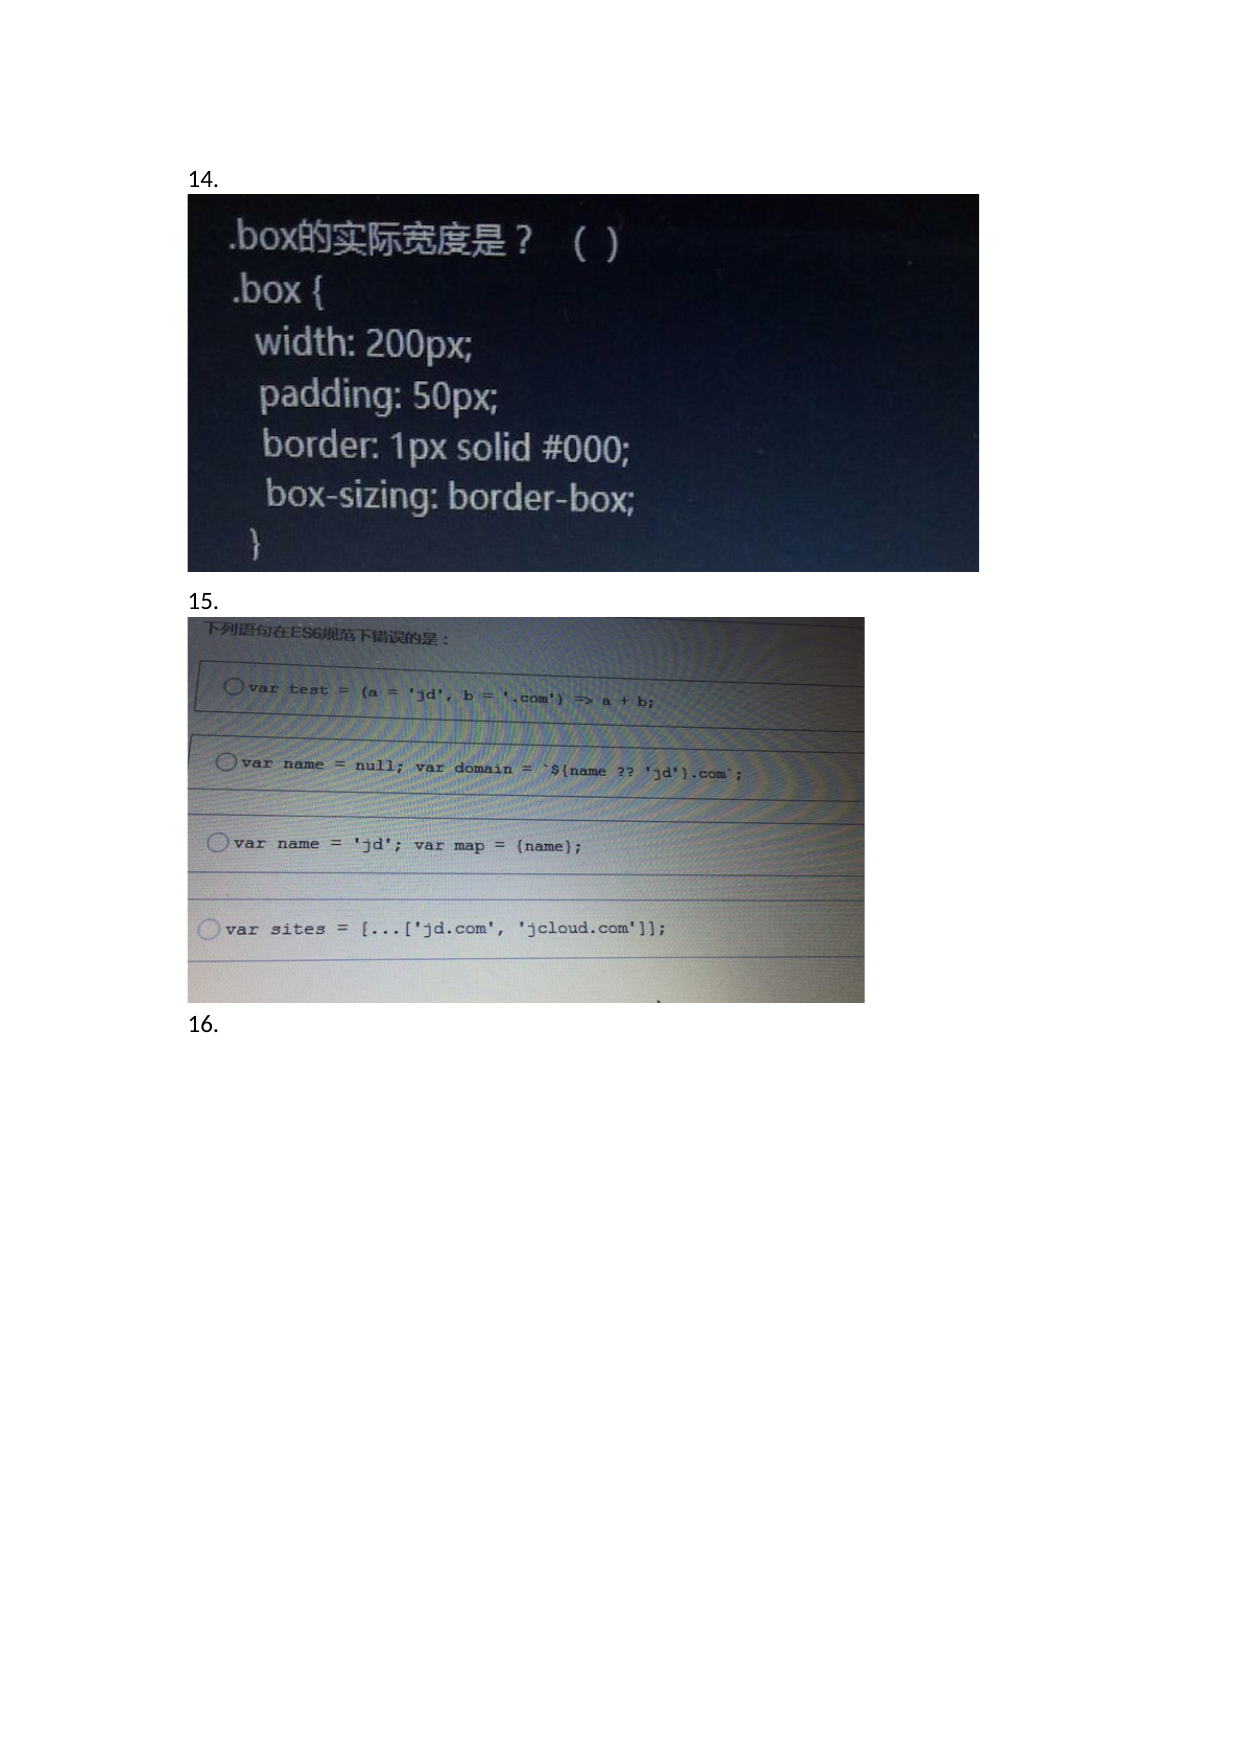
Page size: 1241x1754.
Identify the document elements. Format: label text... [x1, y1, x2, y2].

picture [187, 617, 865, 1003]
text 14. [187, 162, 1053, 194]
picture [187, 194, 980, 572]
text 16. [187, 1007, 1053, 1039]
text 15. [187, 584, 1053, 617]
